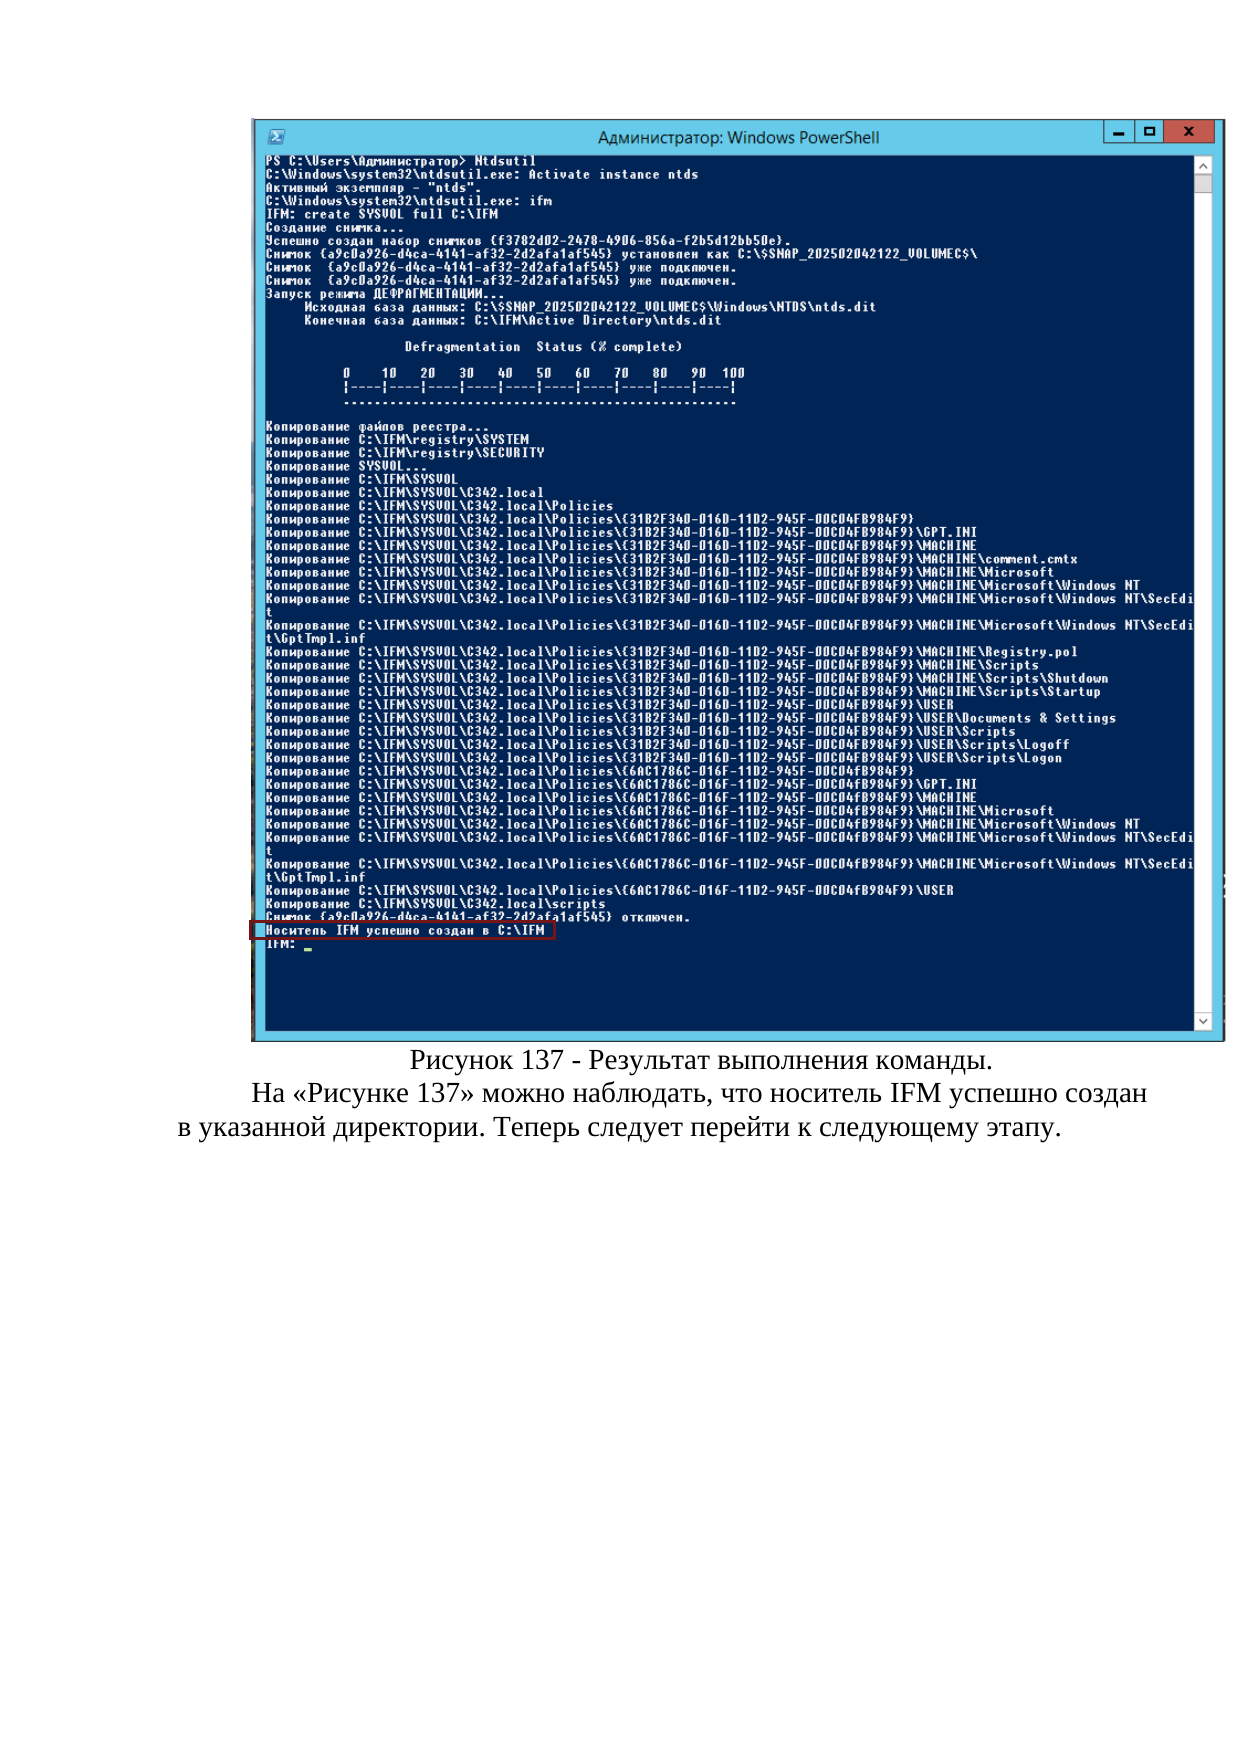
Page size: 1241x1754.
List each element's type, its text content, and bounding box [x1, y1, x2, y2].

picture [251, 118, 1226, 1042]
text На «Рисунке 137» можно наблюдать, что носитель IFM успешно создан в указанной директории. Теперь следует перейти к следующему этапу. [177, 1075, 1152, 1142]
text Рисунок 137 - Результат выполнения команды. [177, 1042, 1152, 1075]
picture [252, 923, 553, 937]
